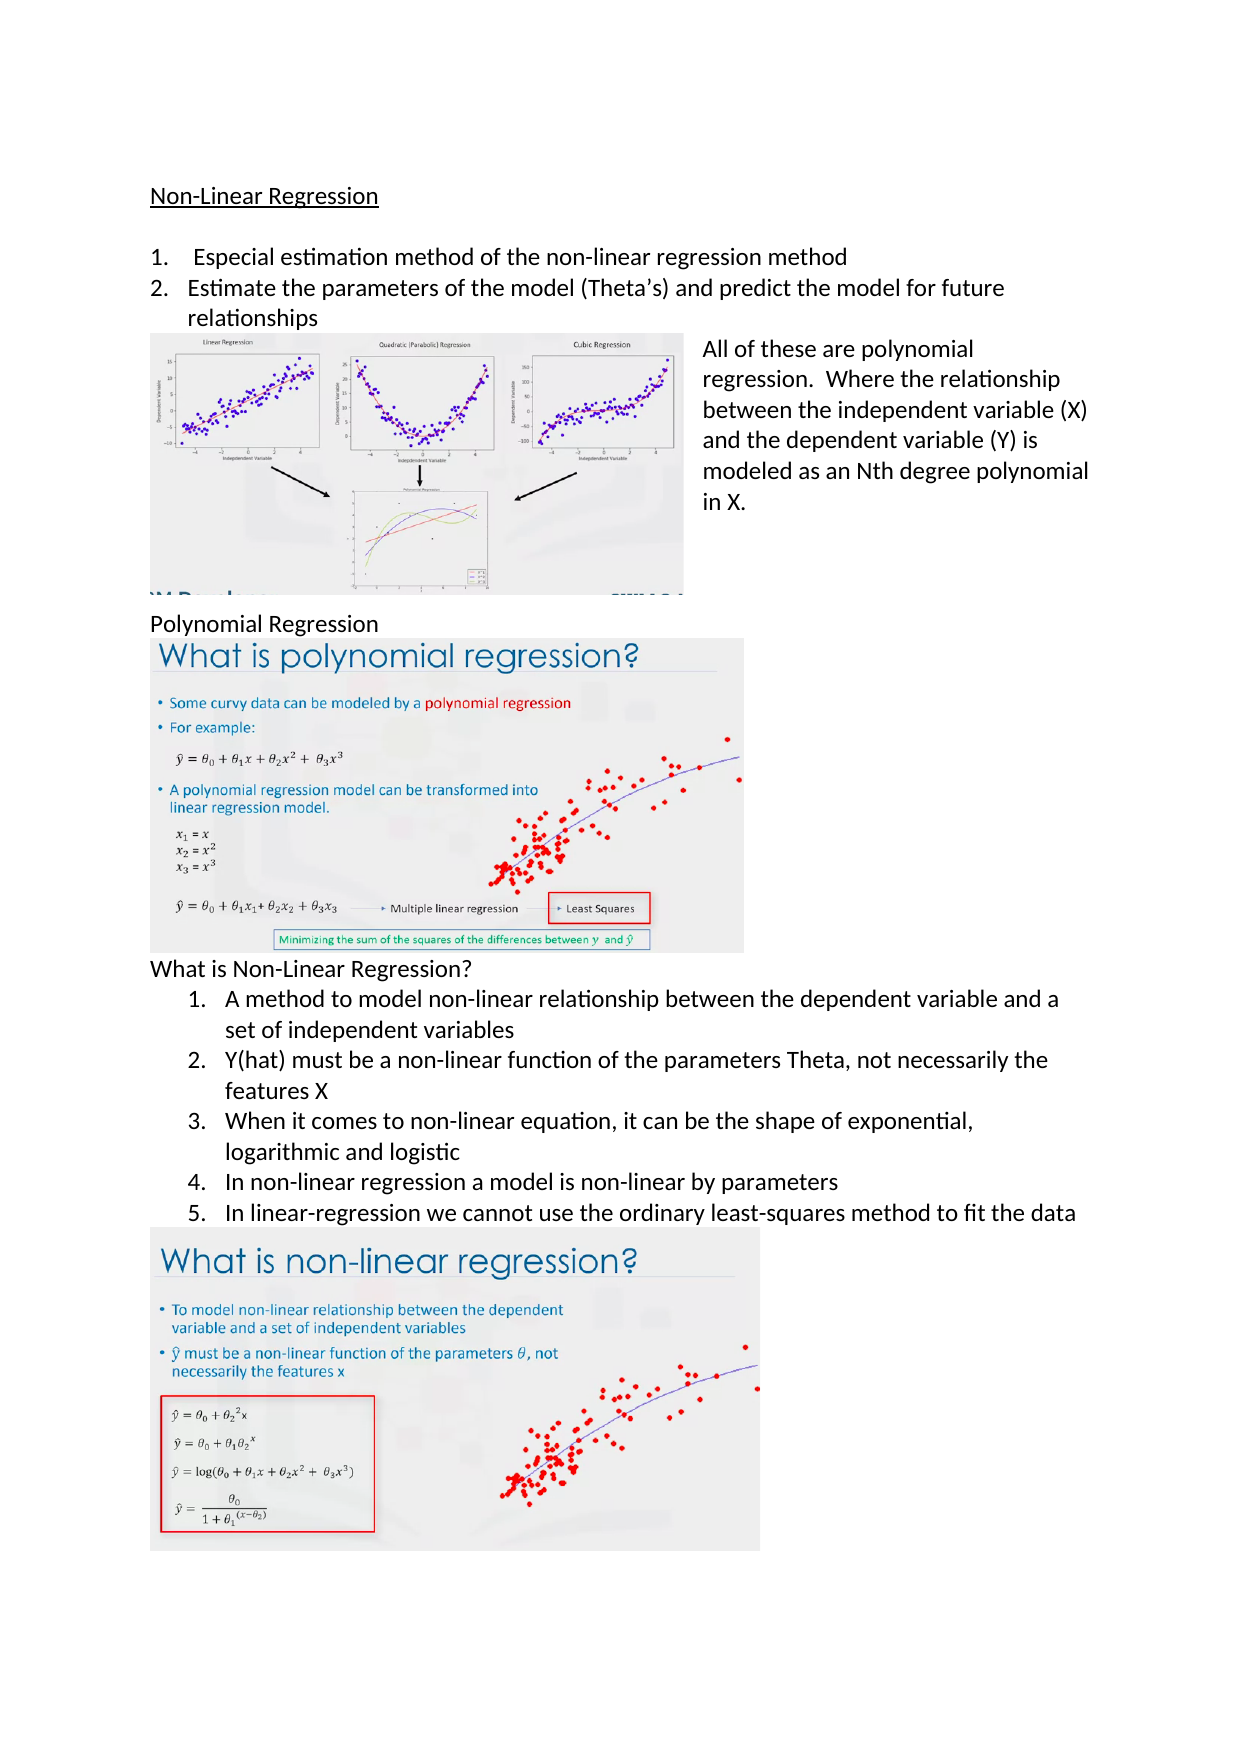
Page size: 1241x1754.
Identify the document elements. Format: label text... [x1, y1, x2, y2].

list Y(hat) must be a non-linear function of the parameters Theta, not necessarily the features X [187, 1044, 1090, 1105]
list A method to model non-linear relationship between the dependent variable and a set of independent variables [187, 983, 1090, 1044]
picture [150, 1227, 761, 1551]
picture [150, 333, 684, 595]
list In linear-regression we cannot use the ordinary least-squares method to fit the data [187, 1197, 1090, 1227]
text All of these are polynomial regression. Where the relationship between the independent variable (X) and the dependent variable (Y) is modeled as an Nth degree polynomial in X. [684, 333, 1090, 516]
picture [150, 638, 744, 953]
list Especial estimation method of the non-linear regression method [150, 242, 1090, 272]
list When it comes to non-linear equation, it can be the shape of exponential, logarithmic and logistic [187, 1105, 1090, 1166]
text Non-Linear Regression [150, 181, 1090, 211]
list Estimate the parameters of the model (Theta’s) and predict the model for future relationships [150, 272, 1090, 333]
list In non-linear regression a model is non-linear by parameters [187, 1166, 1090, 1197]
text Polynomial Regression [150, 608, 1090, 638]
